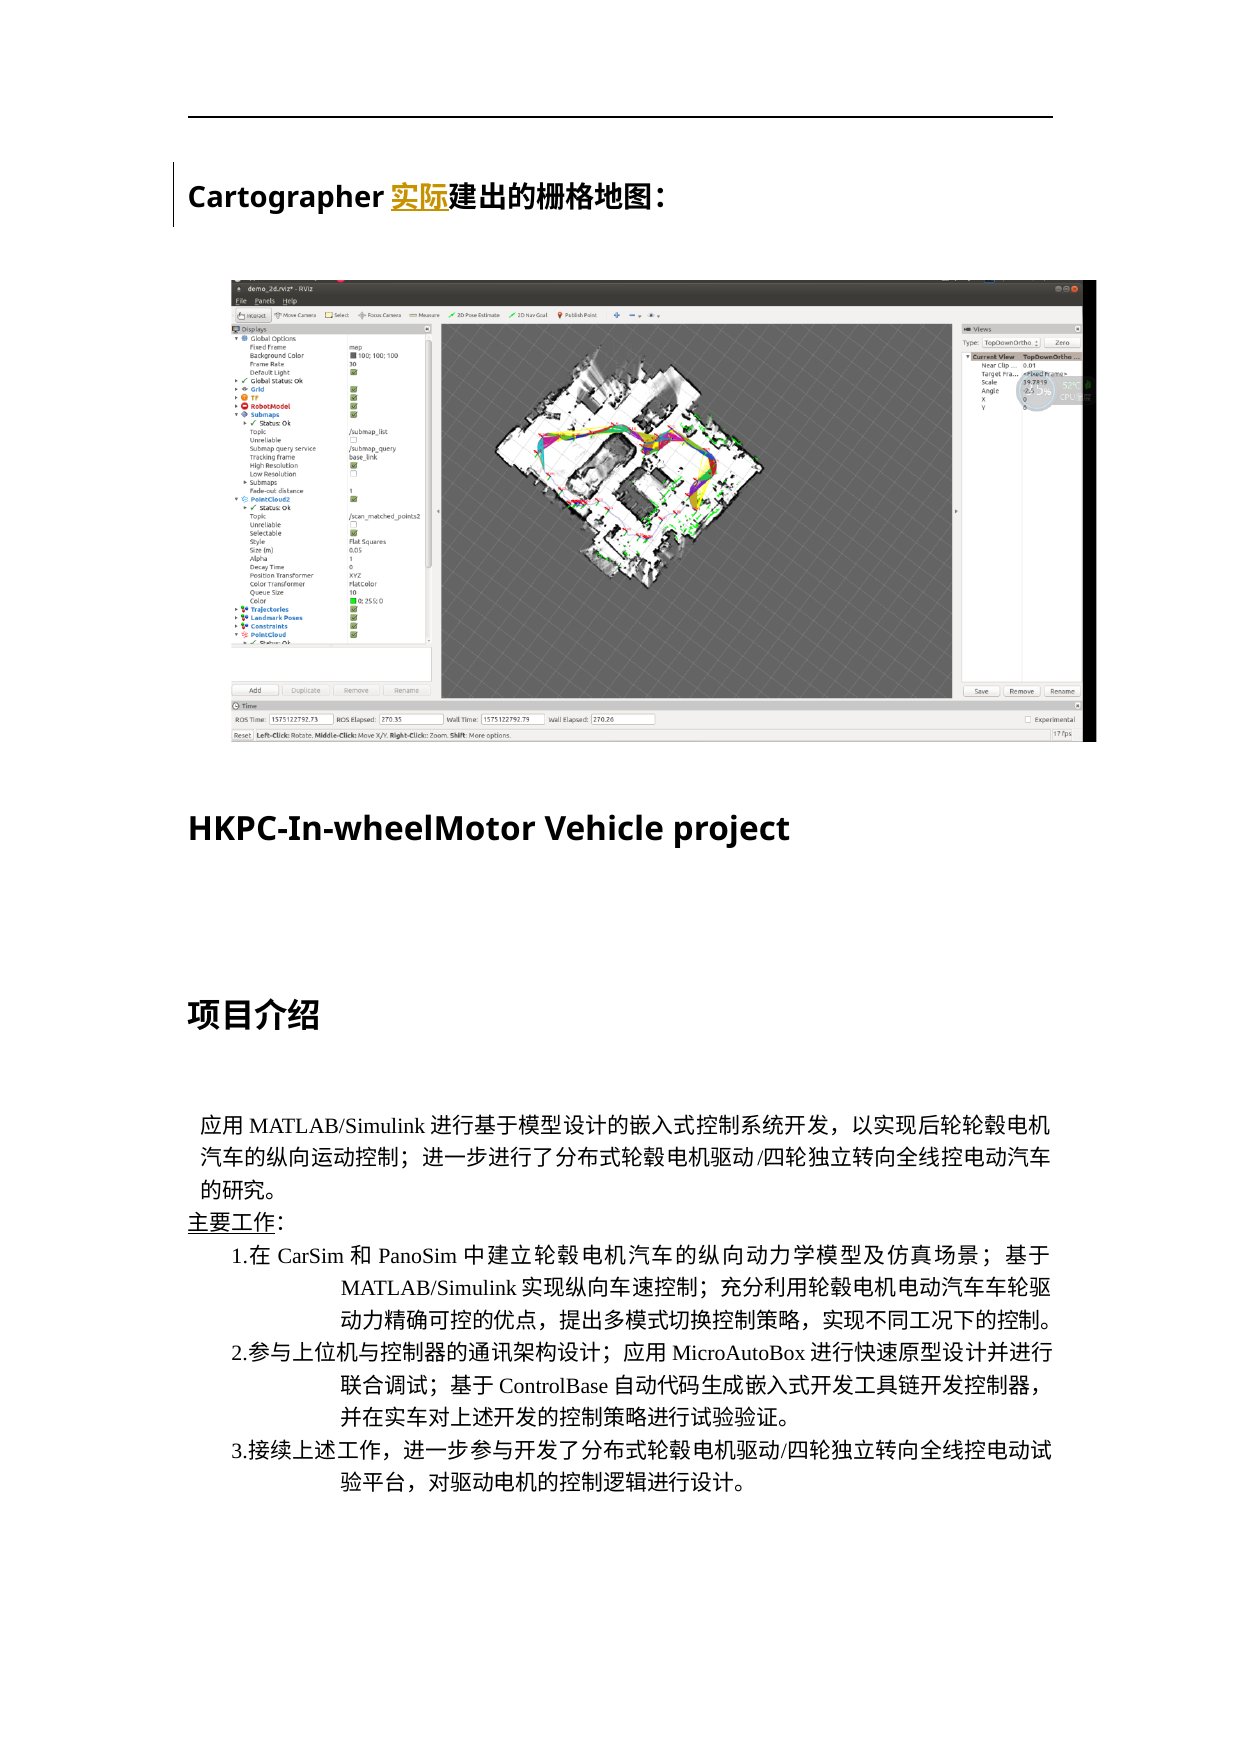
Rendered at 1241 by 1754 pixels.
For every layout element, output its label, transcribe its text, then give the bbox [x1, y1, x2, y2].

text 主要工作： [187, 1205, 1053, 1237]
text 应用MATLAB/Simulink进行基于模型设计的嵌入式控制系统开发，以实现后轮轮毂电机汽车的纵向运动控制；进一步进行了分布式轮毂电机驱动/四轮独立转向全线控电动汽车的研究。 [200, 1107, 1053, 1205]
subtitle HKPC-In-wheelMotor Vehicle project [187, 795, 1053, 860]
text 2.参与上位机与控制器的通讯架构设计；应用MicroAutoBox进行快速原型设计并进行联合调试；基于ControlBase自动代码生成嵌入式开发工具链开发控制器，并在实车对上述开发的控制策略进行试验验证。 [231, 1335, 1053, 1432]
picture [231, 280, 1097, 742]
subtitle 项目介绍 [187, 980, 1053, 1045]
text 1.在CarSim和PanoSim中建立轮毂电机汽车的纵向动力学模型及仿真场景；基于MATLAB/Simulink实现纵向车速控制；充分利用轮毂电机电动汽车车轮驱动力精确可控的优点，提出多模式切换控制策略，实现不同工况下的控制。 [231, 1237, 1053, 1335]
text 3.接续上述工作，进一步参与开发了分布式轮毂电机驱动/四轮独立转向全线控电动试验平台，对驱动电机的控制逻辑进行设计。 [231, 1432, 1053, 1497]
subtitle Cartographer建出的栅格地图： [187, 162, 1053, 227]
